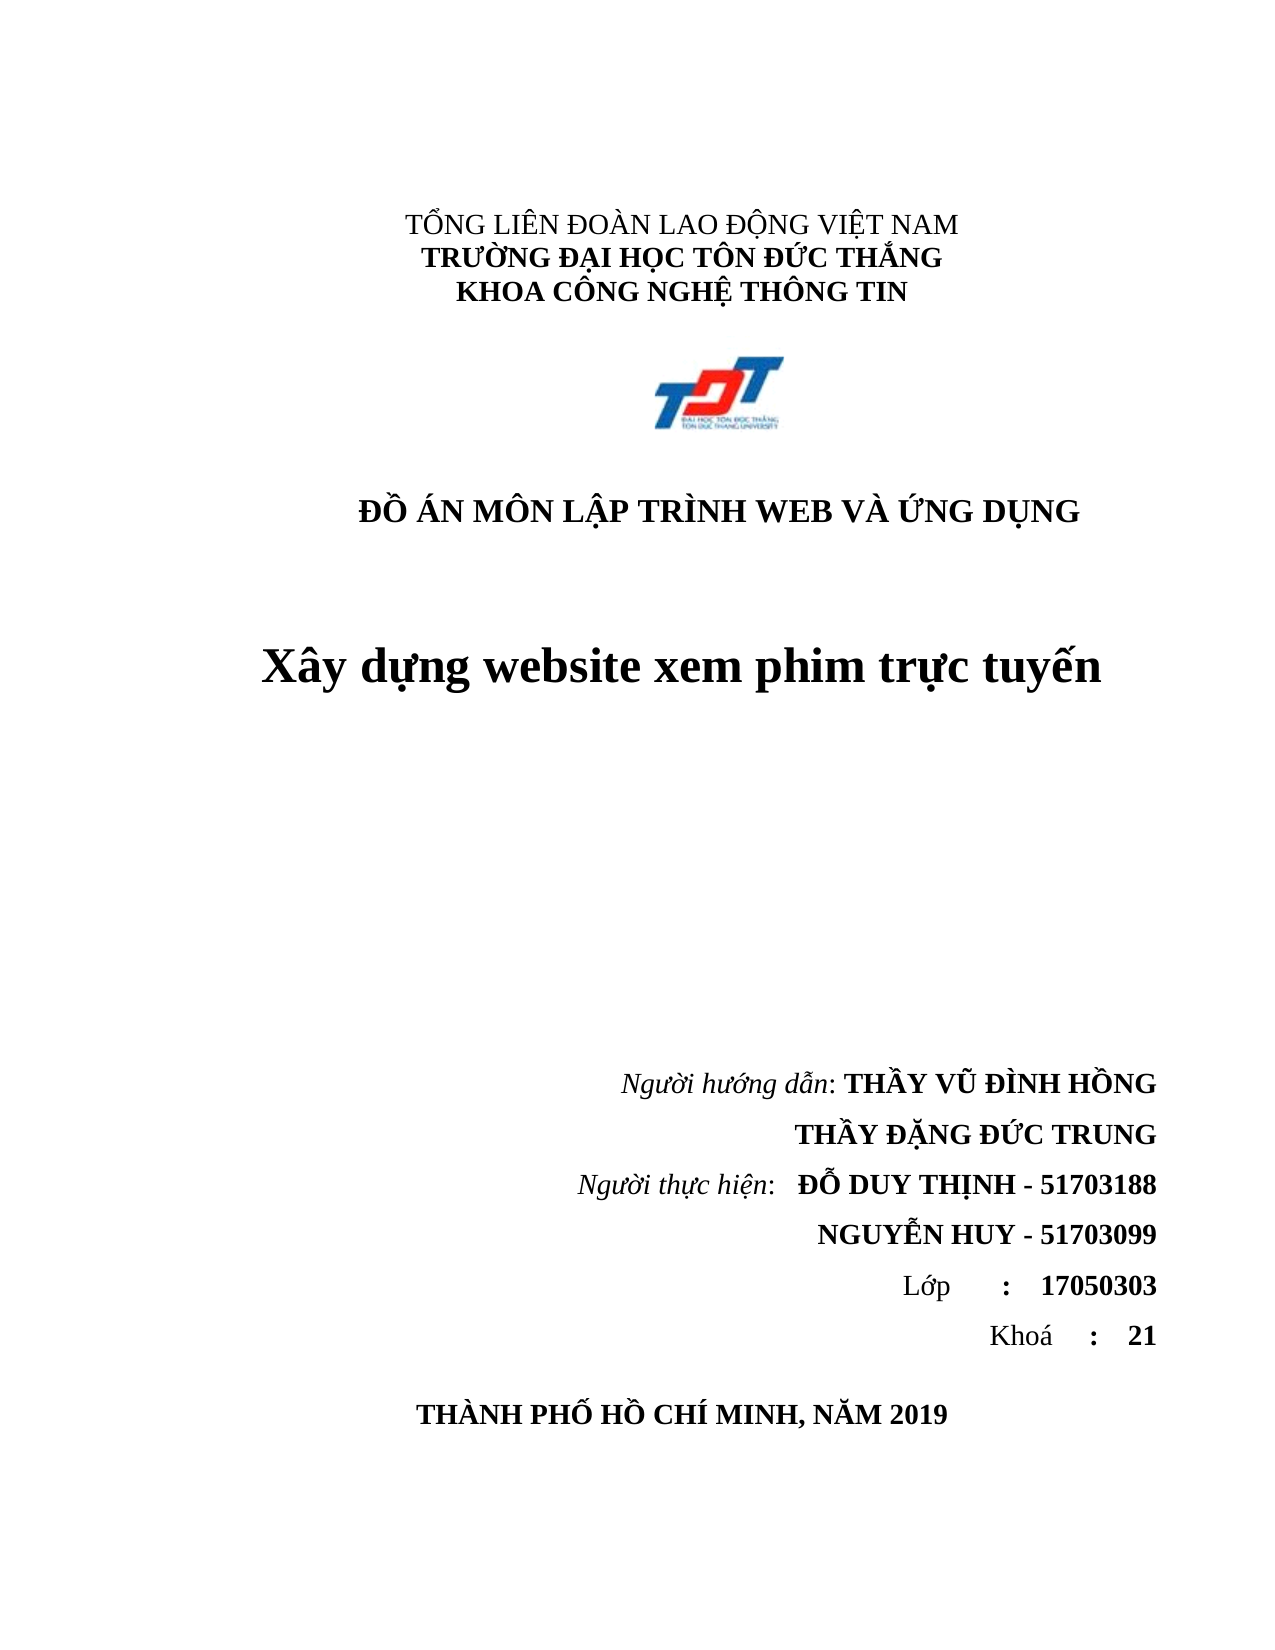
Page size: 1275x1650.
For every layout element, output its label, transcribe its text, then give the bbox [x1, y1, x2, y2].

text ĐỒ ÁN MÔN LẬP TRÌNH WEB VÀ ỨNG DỤNG [207, 492, 1157, 530]
text Lớp : 17050303 [207, 1268, 1157, 1301]
text TRƯỜNG ĐẠI HỌC TÔN ĐỨC THẮNG [207, 240, 1157, 274]
text KHOA CÔNG NGHỆ THÔNG TIN [207, 274, 1157, 307]
text THÀNH PHỐ HỒ CHÍ MINH, NĂM 2019 [207, 1397, 1157, 1431]
text Người thực hiện: ĐỖ DUY THỊNH - 51703188 [207, 1167, 1157, 1201]
picture [654, 336, 785, 458]
text THẦY ĐẶNG ĐỨC TRUNG [207, 1117, 1157, 1150]
text Người hướng dẫn: THẦY VŨ ĐÌNH HỒNG [207, 1067, 1157, 1100]
text NGUYỄN HUY - 51703099 [207, 1217, 1157, 1251]
text TỔNG LIÊN ĐOÀN LAO ĐỘNG VIỆT NAM [207, 207, 1157, 240]
text Khoá : 21 [207, 1318, 1157, 1352]
text Xây dựng website xem phim trực tuyến [207, 635, 1157, 693]
